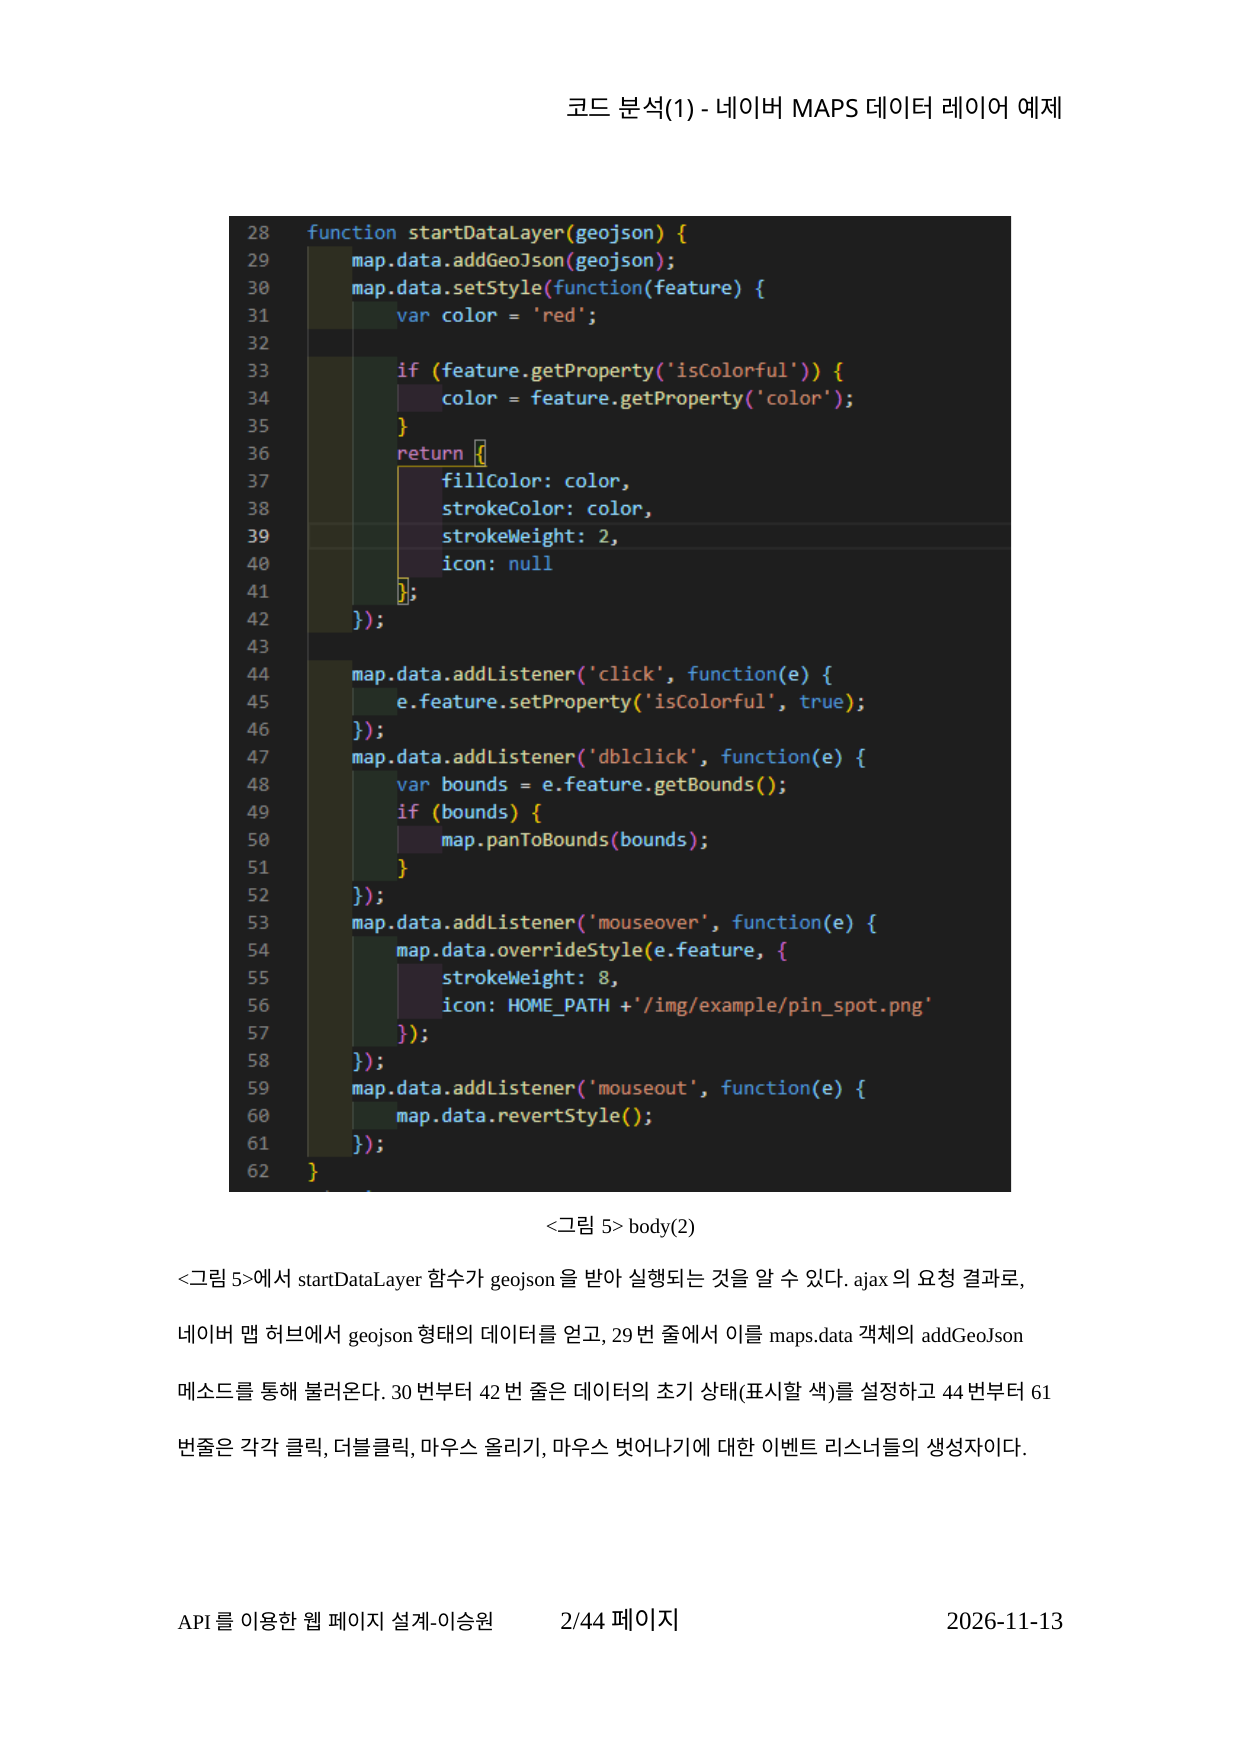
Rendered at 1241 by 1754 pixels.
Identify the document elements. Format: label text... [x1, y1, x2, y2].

picture [229, 216, 1012, 1192]
text <그림5>에서 startDataLayer 함수가 geojson을 받아 실행되는 것을 알 수 있다. ajax의 요청 결과로, 네이버 맵 허브에서 geojson형태의 데이터를 얻고, 29번 줄에서 이를 maps.data 객체의 addGeoJson 메소드를 통해 불러온다. 30번부터 42번 줄은 데이터의 초기 상태(표시할 색)를 설정하고 44번부터 61번줄은 각각 클릭, 더블클릭, 마우스 올리기, 마우스 벗어나기에 대한 이벤트 리스너들의 생성자이다. [177, 1259, 1063, 1465]
text <그림 5> body(2) [177, 1206, 1063, 1244]
